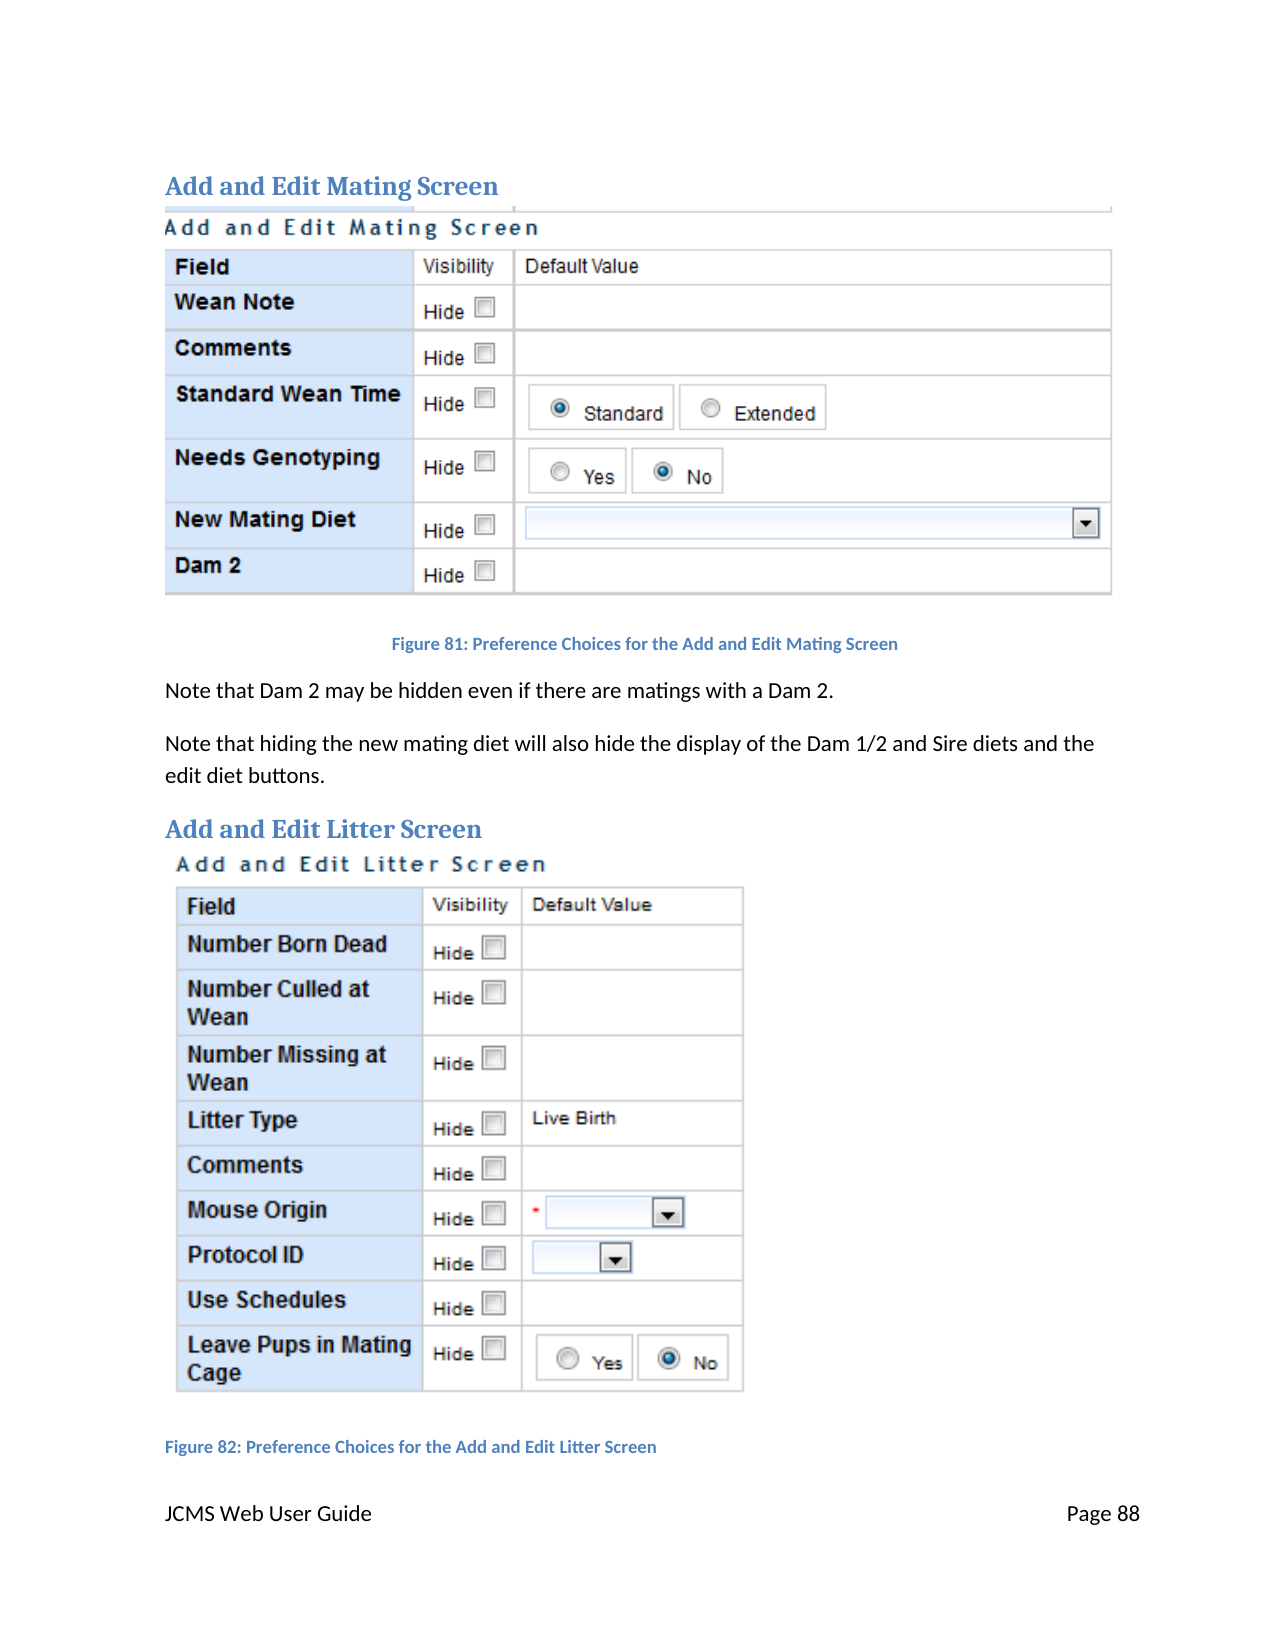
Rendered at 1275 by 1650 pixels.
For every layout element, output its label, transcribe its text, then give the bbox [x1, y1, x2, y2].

picture [165, 850, 780, 1410]
picture [165, 206, 1129, 608]
text Note that Dam 2 may be hidden even if there are matings with a Dam 2. [165, 676, 1125, 704]
text Note that hiding the new mating diet will also hide the display of the Dam 1/2 and Sire diets and the edit diet buttons. [165, 729, 1125, 789]
subtitle Add and Edit Litter Screen [165, 814, 1125, 845]
subtitle Add and Edit Mating Screen [165, 171, 1125, 202]
